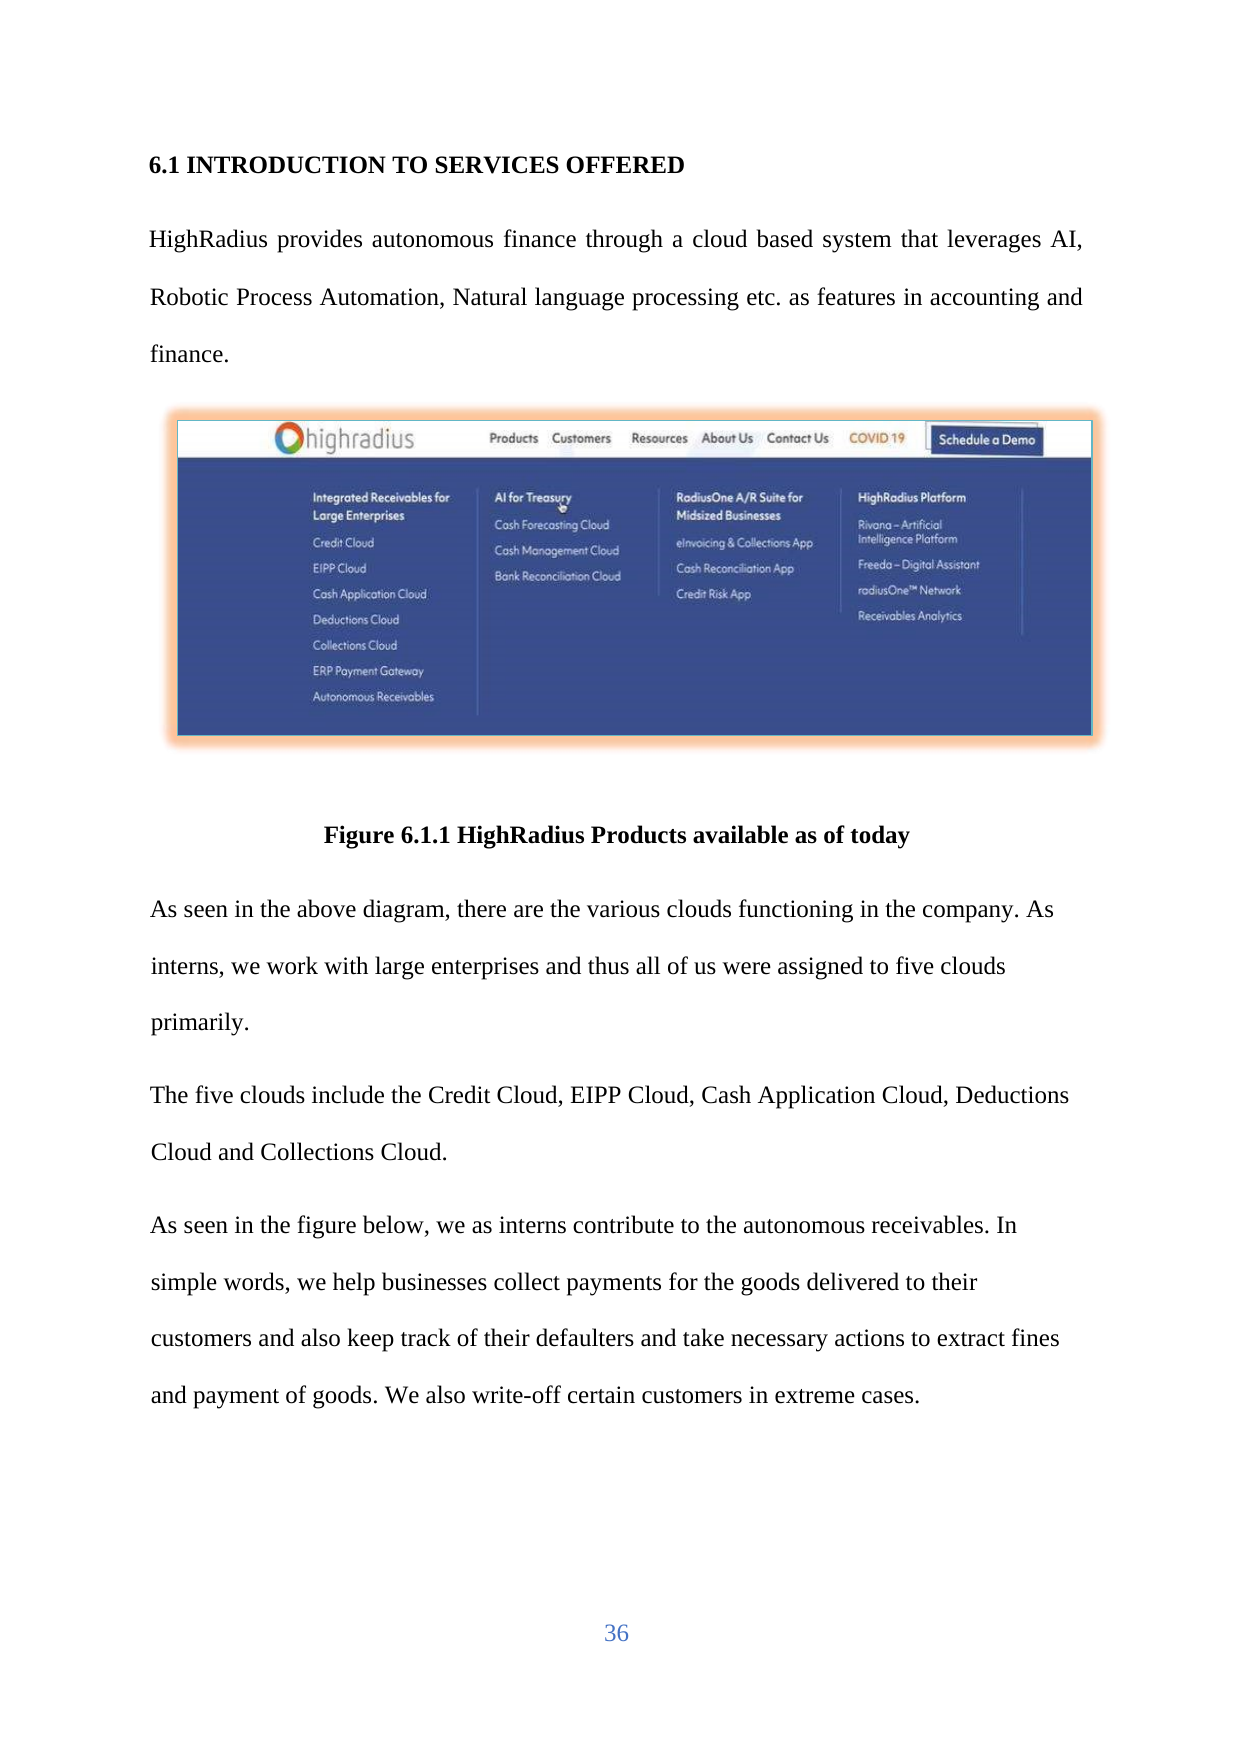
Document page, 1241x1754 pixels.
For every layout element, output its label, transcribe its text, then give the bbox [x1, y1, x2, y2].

text As seen in the figure below, we as interns contribute to the autonomous receivables. In simple words, we help businesses collect payments for the goods delivered to their customers and also keep track of their defaulters and take necessary actions to extract fines and payment of goods. We also write-off certain customers in extreme cases. [149, 1210, 1083, 1408]
text The five clouds include the Credit Cloud, EIPP Cloud, Cash Application Cloud, Deductions Cloud and Collections Cloud. [149, 1081, 1083, 1166]
picture [153, 396, 1116, 759]
subtitle 6.1 INTRODUCTION TO SERVICES OFFERED [148, 150, 1123, 179]
text As seen in the above diagram, there are the various clouds functioning in the company. As interns, we work with large enterprises and thus all of us were assigned to five clouds primarily. [149, 894, 1083, 1036]
subtitle Figure 6.1.1 HighRadius Products available as of today [148, 821, 1123, 849]
text HighRadius provides autonomous finance through a cloud based system that leverages AI, Robotic Process Automation, Natural language processing etc. as features in accounting and finance. [148, 224, 1084, 368]
